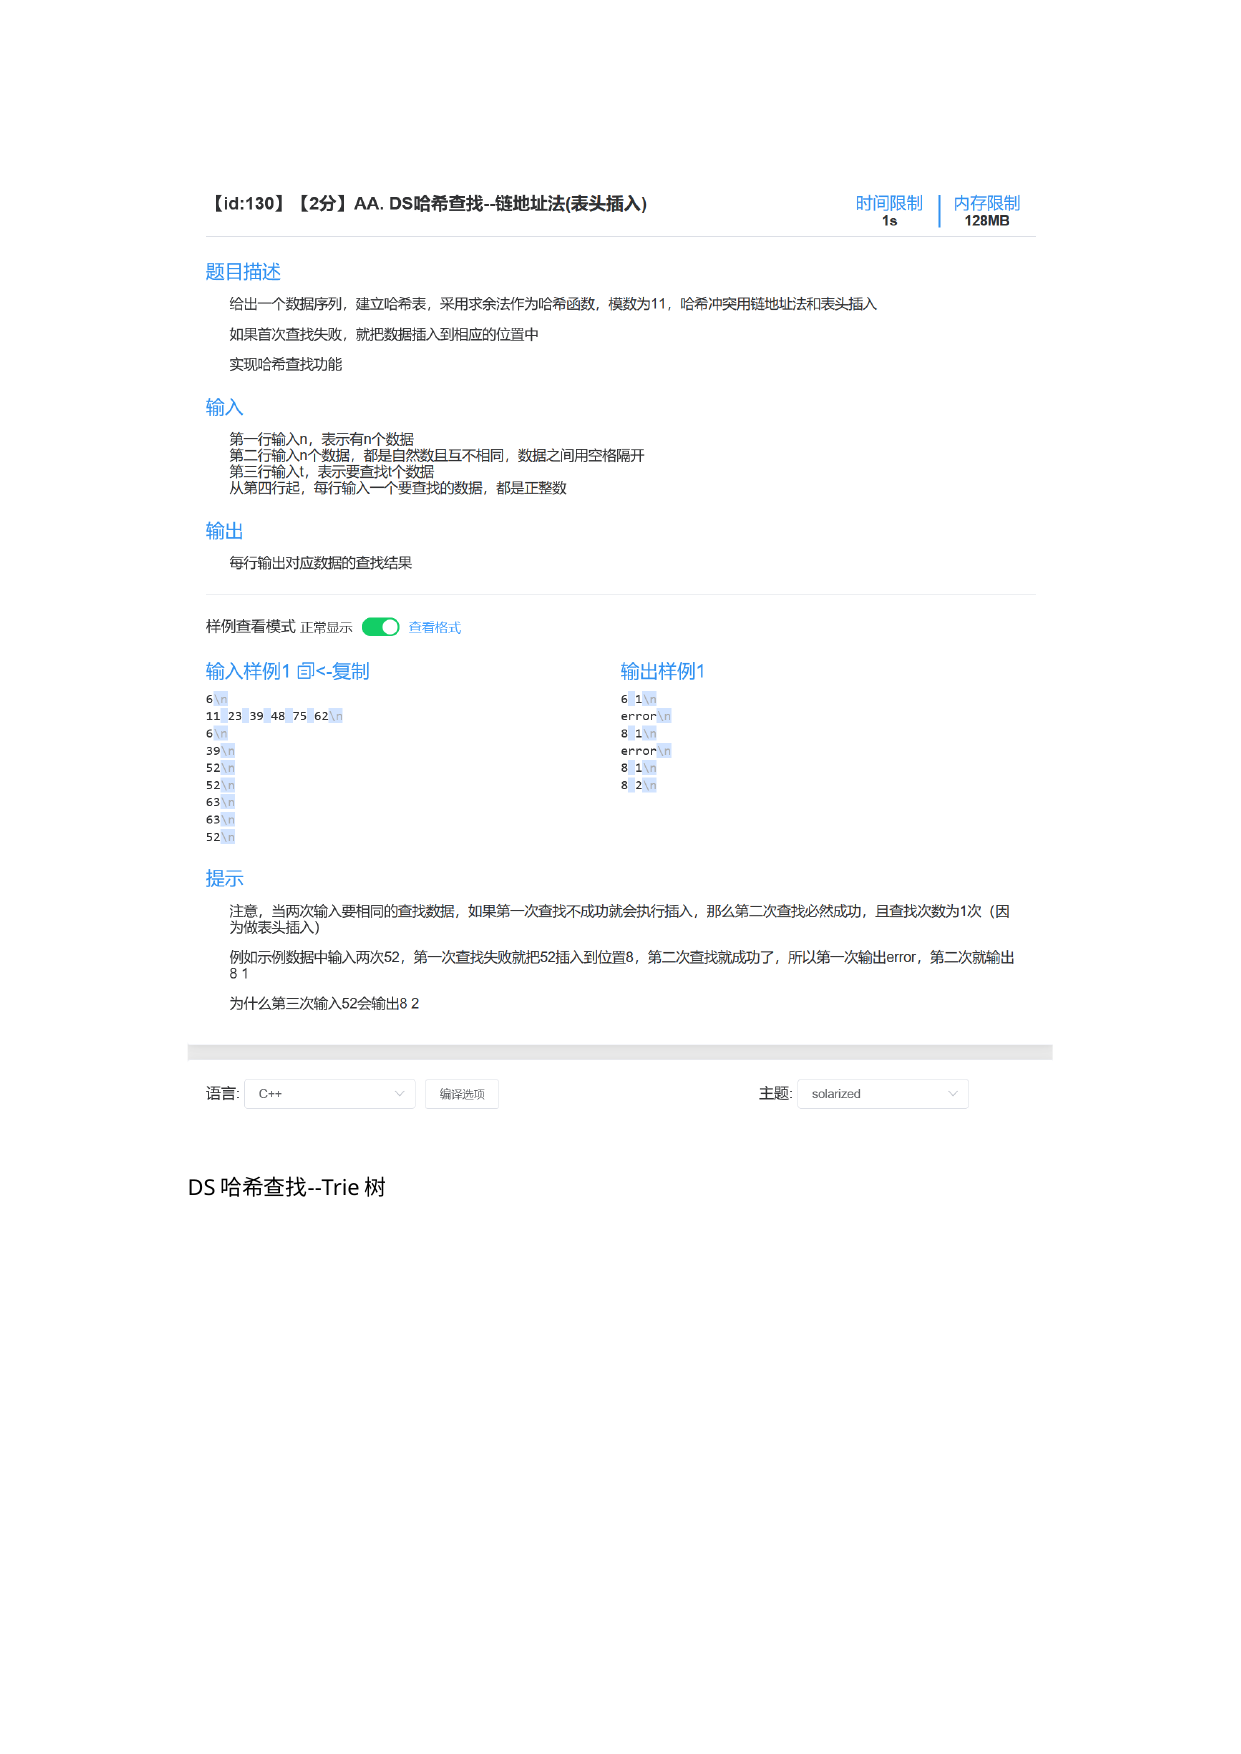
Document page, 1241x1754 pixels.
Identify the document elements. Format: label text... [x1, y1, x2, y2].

picture [187, 162, 1053, 1111]
text DS哈希查找--Trie树 [187, 1169, 1053, 1202]
